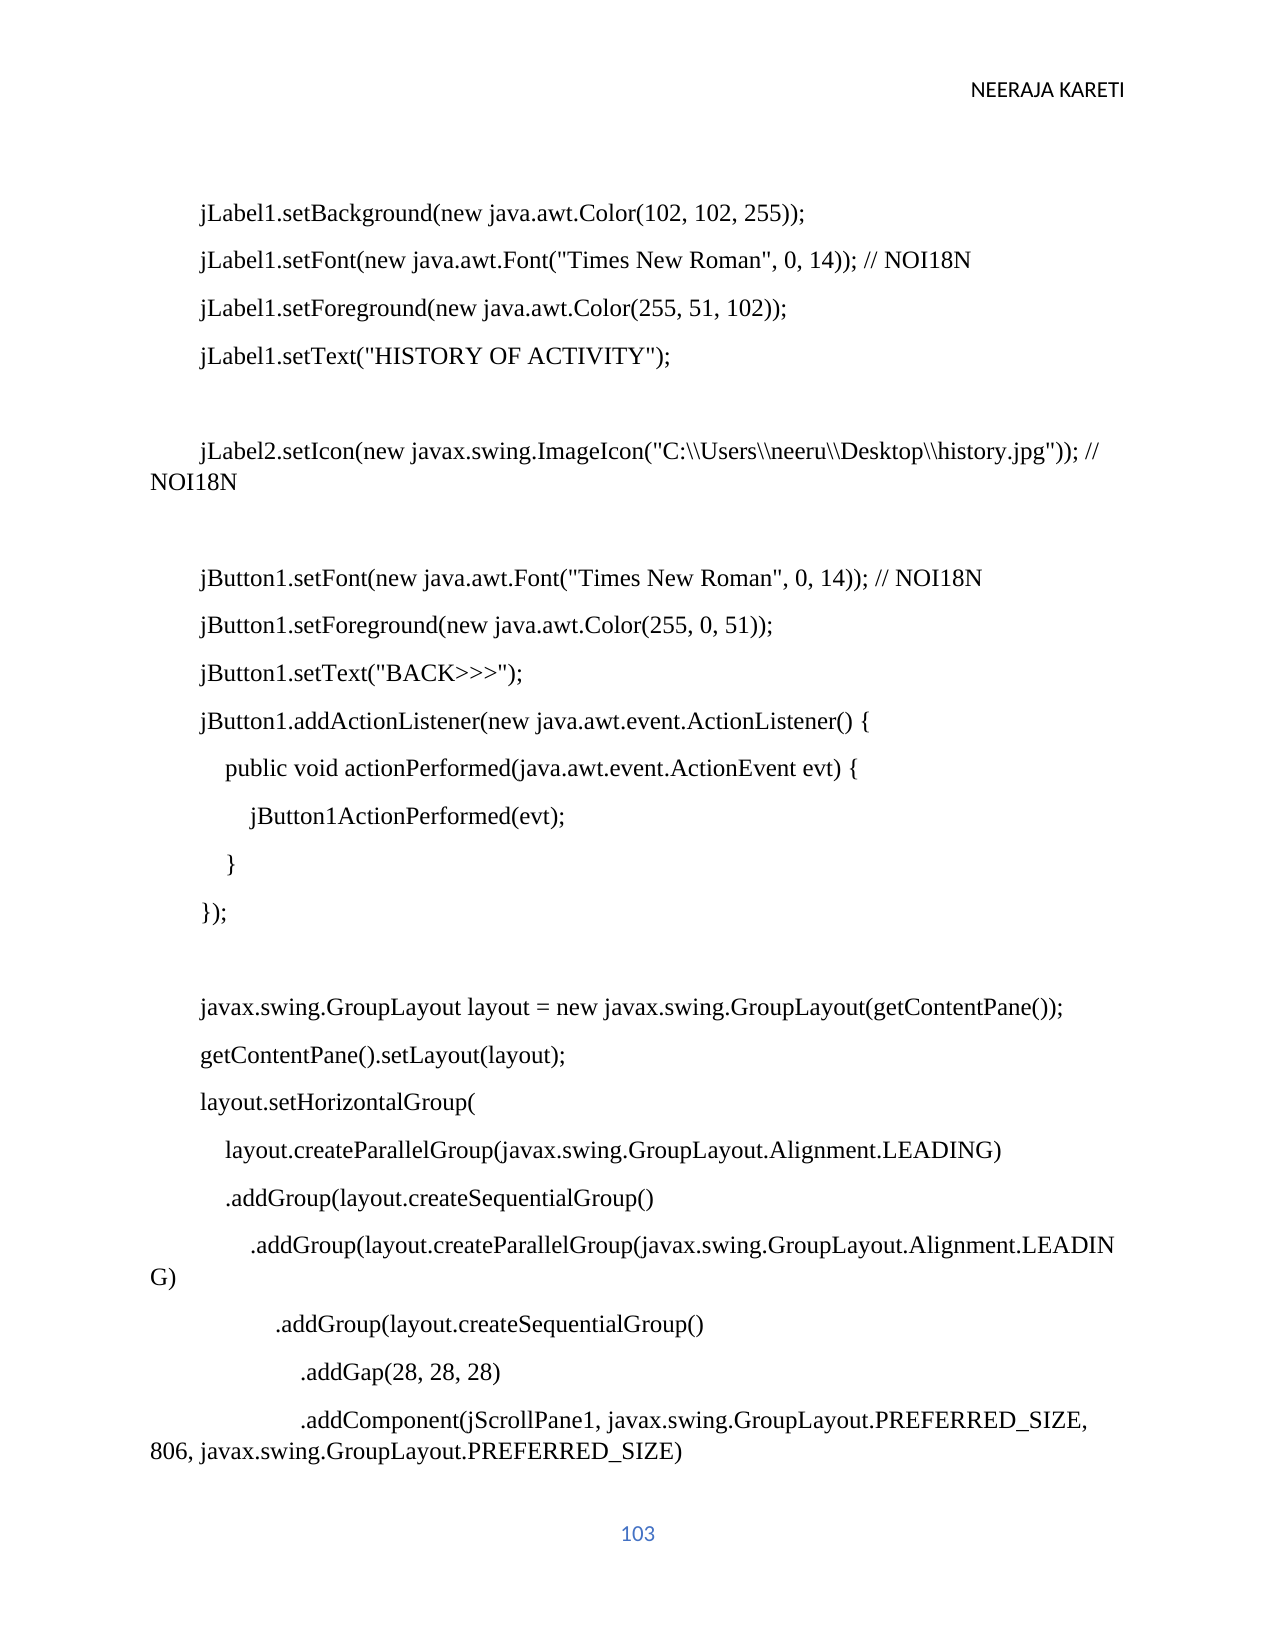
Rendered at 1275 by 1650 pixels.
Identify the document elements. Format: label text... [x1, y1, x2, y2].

text jButton1ActionPerformed(evt); [150, 801, 1125, 830]
text .addGap(28, 28, 28) [150, 1357, 1125, 1386]
text .addComponent(jScrollPane1, javax.swing.GroupLayout.PREFERRED_SIZE, 806, javax.swing.GroupLayout.PREFERRED_SIZE) [150, 1405, 1125, 1464]
text public void actionPerformed(java.awt.event.ActionEvent evt) { [150, 753, 1125, 782]
text jLabel1.setText("HISTORY OF ACTIVITY"); [150, 341, 1125, 369]
text jLabel1.setForeground(new java.awt.Color(255, 51, 102)); [150, 293, 1125, 322]
text layout.setHorizontalGroup( [150, 1087, 1125, 1116]
text jButton1.setFont(new java.awt.Font("Times New Roman", 0, 14)); // NOI18N [150, 563, 1125, 591]
text .addGroup(layout.createParallelGroup(javax.swing.GroupLayout.Alignment.LEADING) [150, 1231, 1125, 1290]
text jButton1.setForeground(new java.awt.Color(255, 0, 51)); [150, 610, 1125, 639]
text jLabel1.setFont(new java.awt.Font("Times New Roman", 0, 14)); // NOI18N [150, 245, 1125, 274]
text } [150, 849, 1125, 878]
text jLabel1.setBackground(new java.awt.Color(102, 102, 255)); [150, 198, 1125, 226]
text jButton1.addActionListener(new java.awt.event.ActionListener() { [150, 706, 1125, 734]
text jLabel2.setIcon(new javax.swing.ImageIcon("C:\\Users\\neeru\\Desktop\\history.jpg")); // NOI18N [150, 436, 1125, 496]
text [150, 1309, 1125, 1338]
text }); [150, 897, 1125, 925]
text javax.swing.GroupLayout layout = new javax.swing.GroupLayout(getContentPane()); [150, 992, 1125, 1021]
text jButton1.setText("BACK>>>"); [150, 658, 1125, 687]
text .addGroup(layout.createSequentialGroup() [150, 1183, 1125, 1212]
text getContentPane().setLayout(layout); [150, 1040, 1125, 1068]
text layout.createParallelGroup(javax.swing.GroupLayout.Alignment.LEADING) [150, 1135, 1125, 1164]
